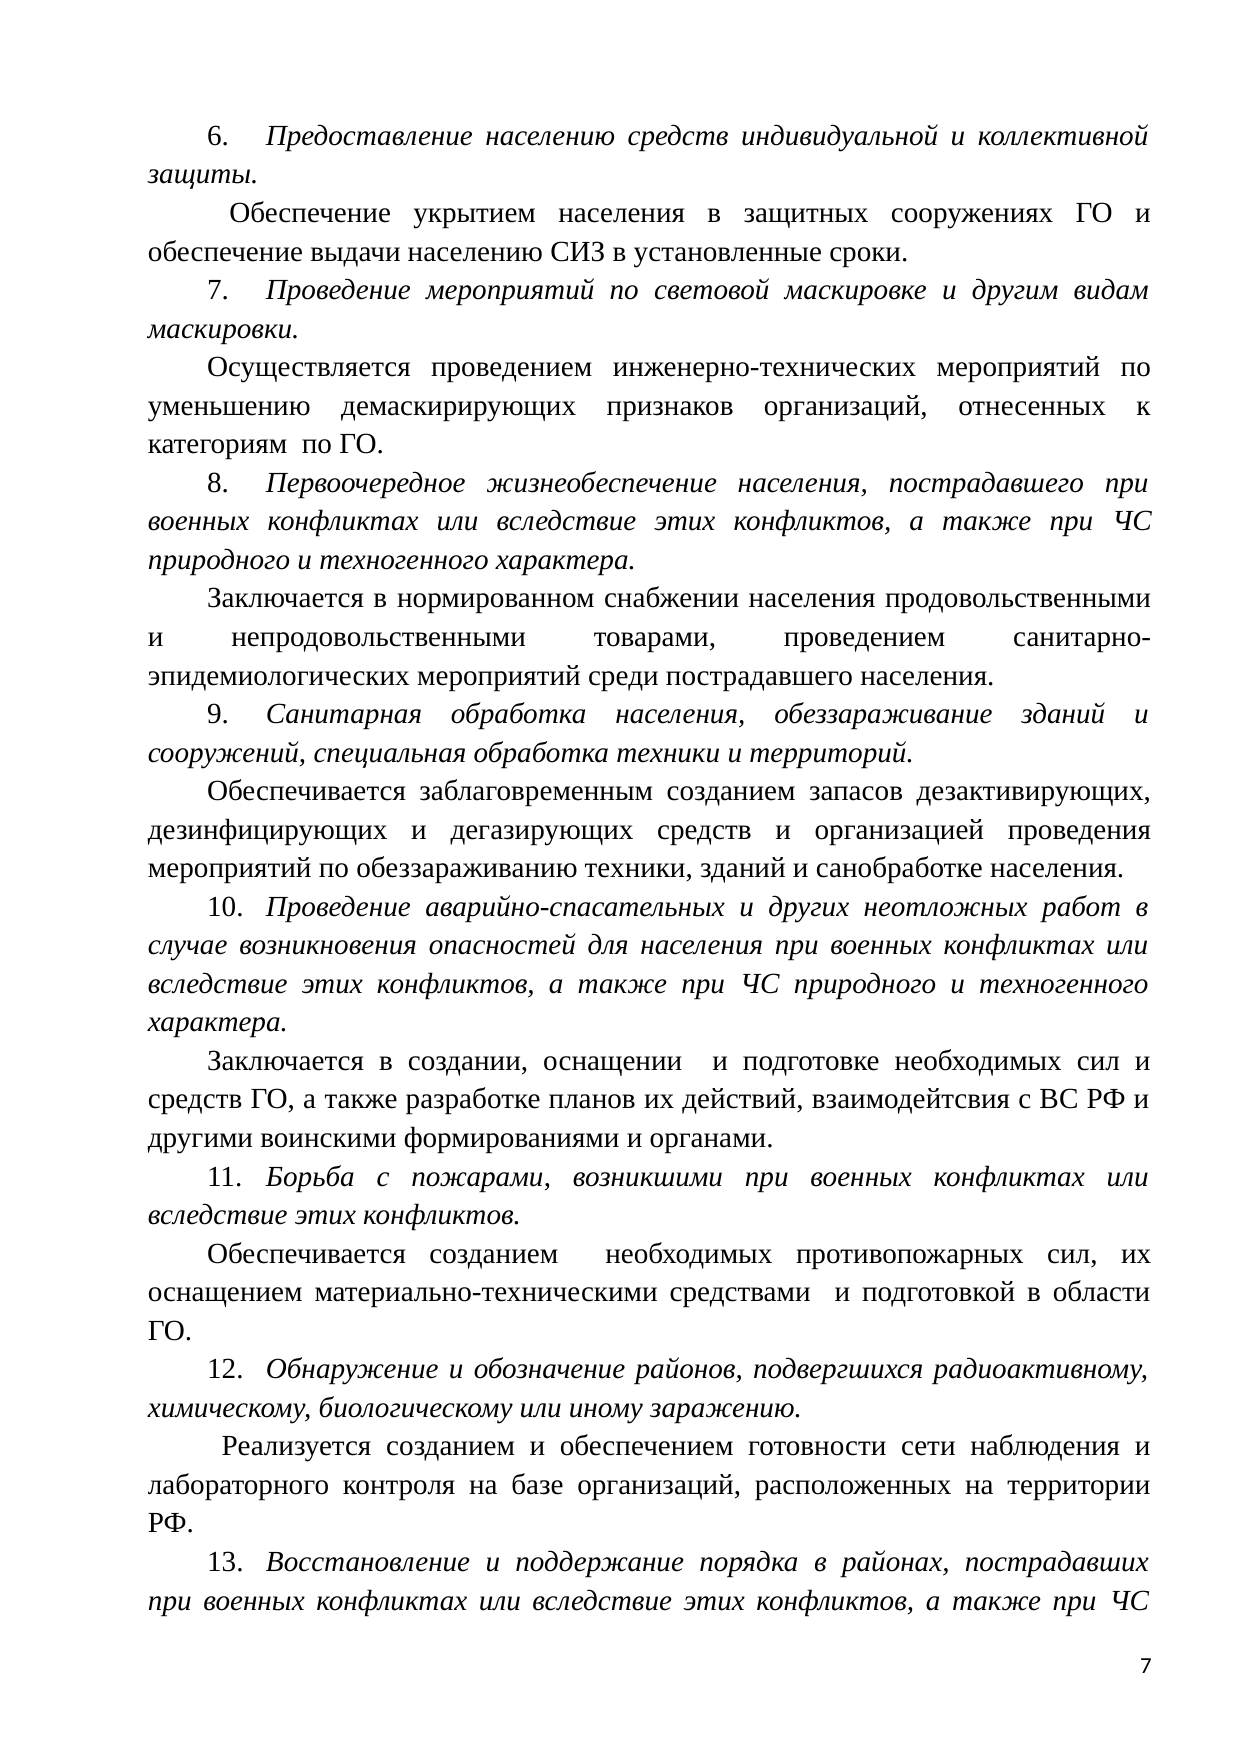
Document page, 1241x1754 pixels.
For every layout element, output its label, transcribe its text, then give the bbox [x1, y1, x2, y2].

list Санитарная обработка населения, обеззараживание зданий и сооружений, специальная обработка техники и территорий. [148, 696, 1152, 768]
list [148, 1544, 1152, 1616]
text Обеспечение укрытием населения в защитных сооружениях ГО и обеспечение выдачи населению СИЗ в установленные сроки. [148, 195, 1152, 267]
list Борьба с пожарами, возникшими при военных конфликтах или вследствие этих конфликтов. [148, 1159, 1152, 1231]
list Проведение мероприятий по световой маскировке и другим видам маскировки. [148, 272, 1152, 344]
text Осуществляется проведением инженерно-технических мероприятий по уменьшению демаскирирующих признаков организаций, отнесенных к категориям по ГО. [148, 349, 1152, 460]
text Заключается в нормированном снабжении населения продовольственными и непродовольственными товарами, проведением санитарно- эпидемиологических мероприятий среди пострадавшего населения. [148, 581, 1152, 691]
list Проведение аварийно-спасательных и других неотложных работ в случае возникновения опасностей для населения при военных конфликтах или вследствие этих конфликтов, а также при ЧС природного и техногенного характера. [148, 889, 1152, 1038]
text Заключается в создании, оснащении и подготовке необходимых сил и средств ГО, а также разработке планов их действий, взаимодейтсвия с ВС РФ и другими воинскими формированиями и органами. [148, 1043, 1152, 1154]
list Обнаружение и обозначение районов, подвергшихся радиоактивному, химическому, биологическому или иному заражению. [148, 1351, 1152, 1423]
text Обеспечивается созданием необходимых противопожарных сил, их оснащением материально-техническими средствами и подготовкой в области ГО. [148, 1236, 1152, 1346]
text Реализуется созданием и обеспечением готовности сети наблюдения и лабораторного контроля на базе организаций, расположенных на территории РФ. [148, 1428, 1152, 1539]
list Предоставление населению средств индивидуальной и коллективной защиты. [148, 118, 1152, 190]
text Обеспечивается заблаговременным созданием запасов дезактивирующих, дезинфицирующих и дегазирующих средств и организацией проведения мероприятий по обеззараживанию техники, зданий и санобработке населения. [148, 773, 1152, 884]
list Первоочередное жизнеобеспечение населения, пострадавшего при военных конфликтах или вследствие этих конфликтов, а также при ЧС природного и техногенного характера. [148, 465, 1152, 576]
